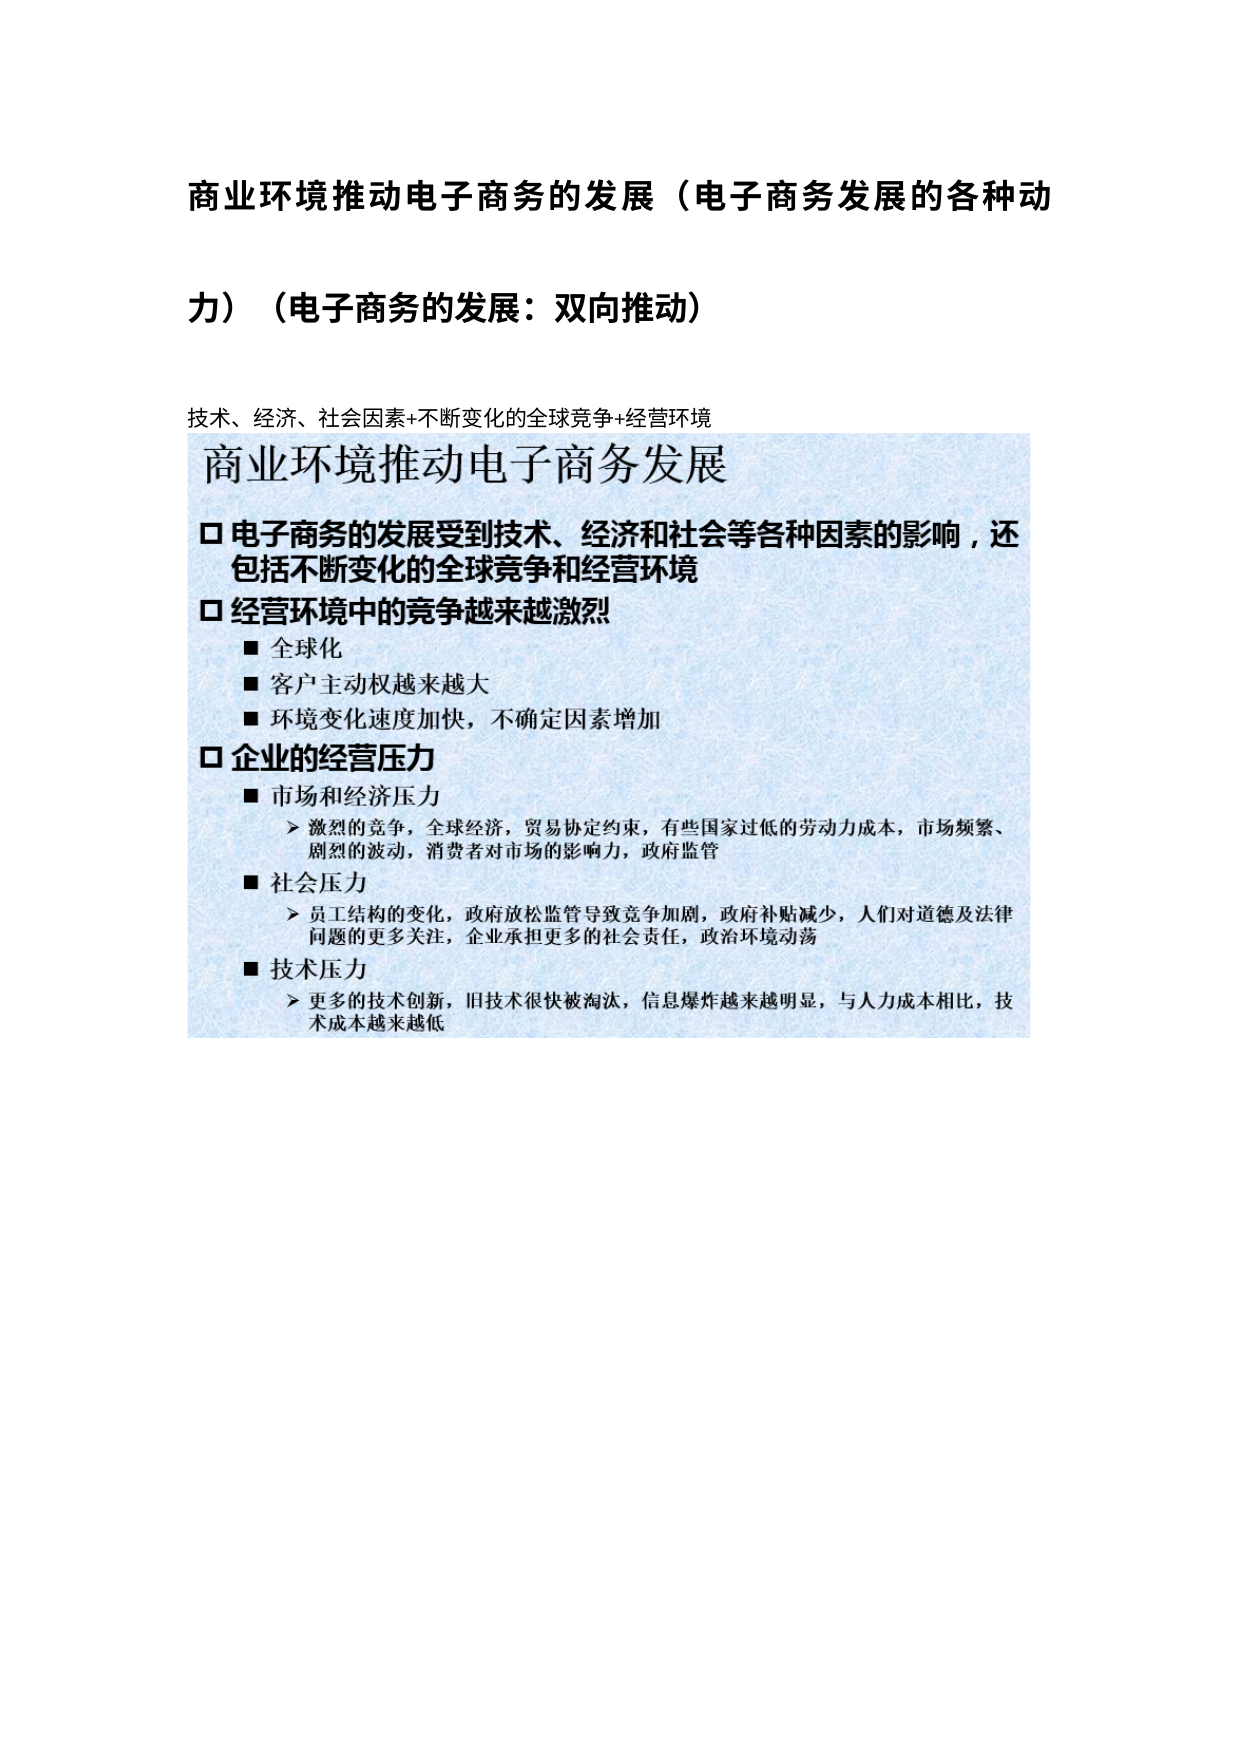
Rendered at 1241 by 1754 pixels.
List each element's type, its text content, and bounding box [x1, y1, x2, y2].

text 技术、经济、社会因素+不断变化的全球竞争+经营环境 [187, 401, 1053, 433]
picture [187, 433, 1031, 1038]
subtitle 商业环境推动电子商务的发展（电子商务发展的各种动力）（电子商务的发展：双向推动） [187, 162, 1053, 339]
